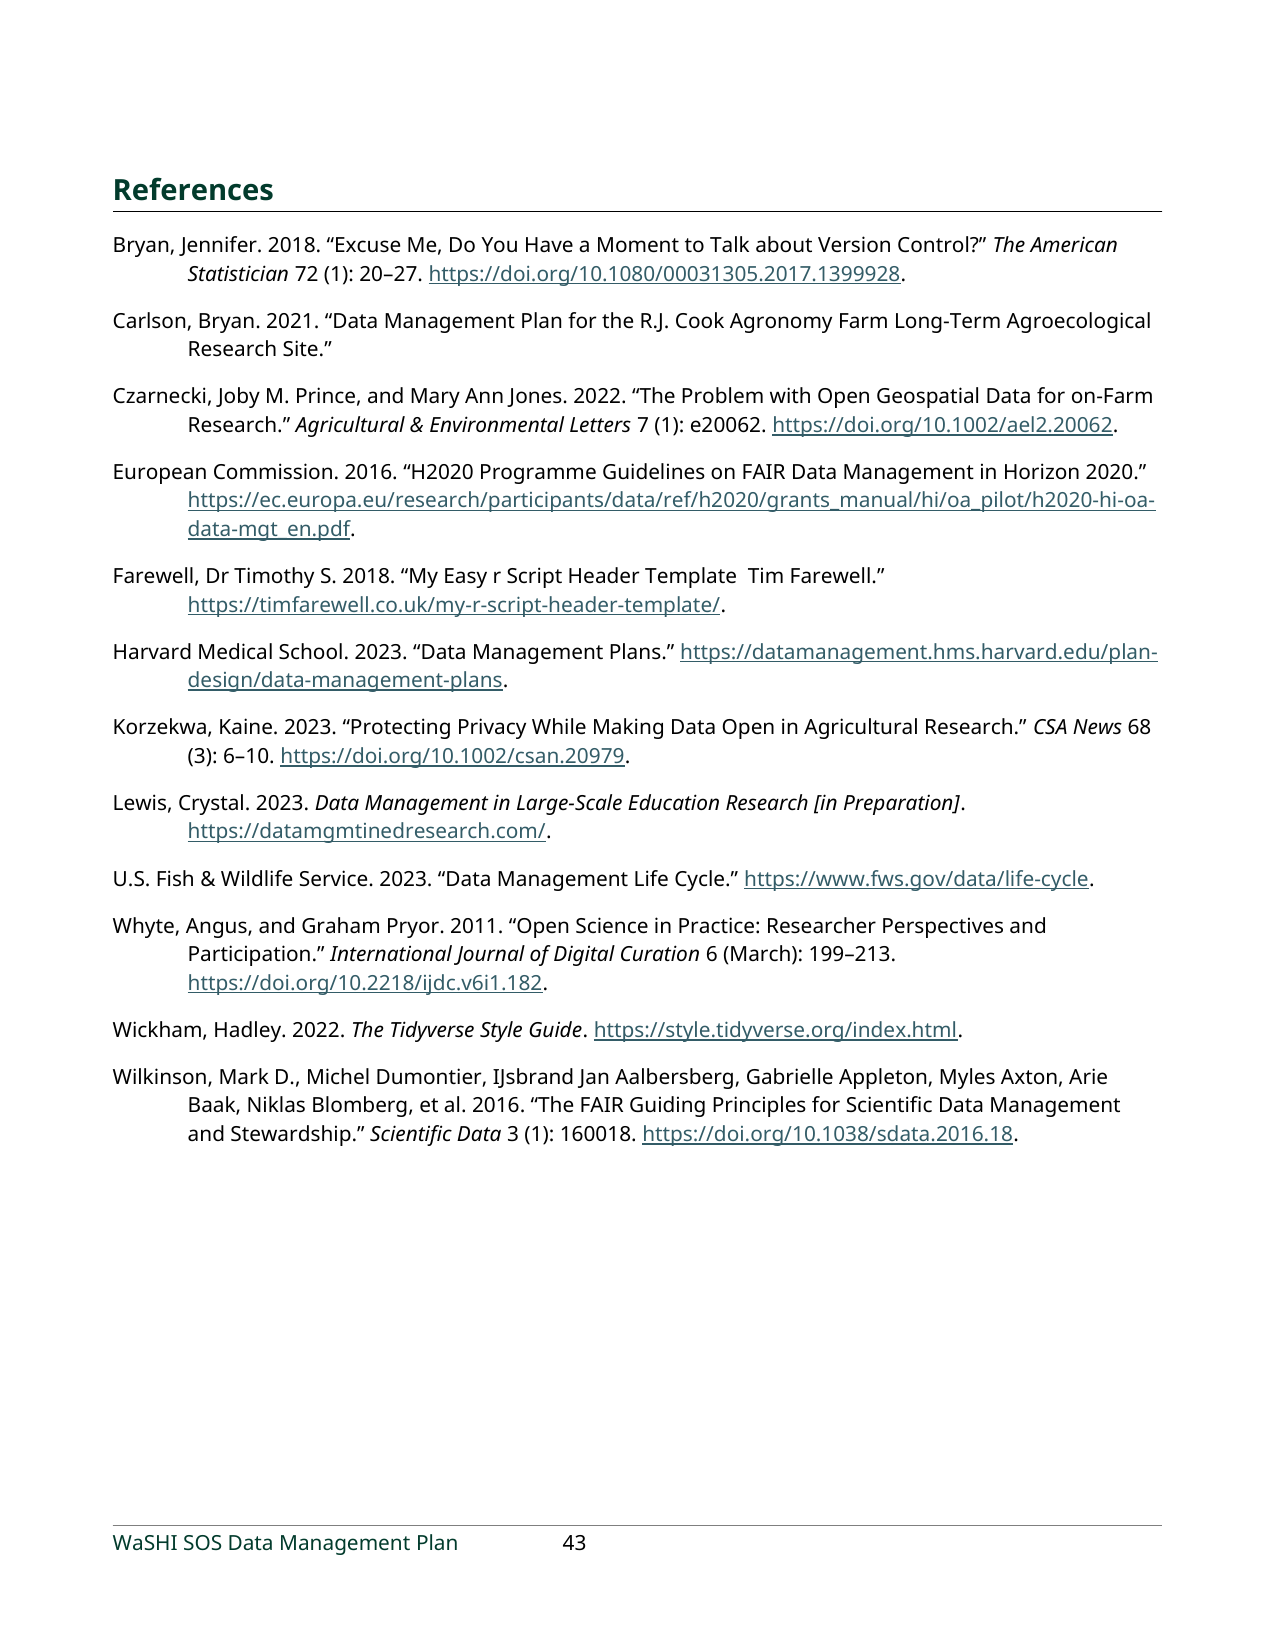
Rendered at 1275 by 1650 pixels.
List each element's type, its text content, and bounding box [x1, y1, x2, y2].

text Korzekwa, Kaine. 2023. “Protecting Privacy While Making Data Open in Agricultural Research.” CSA News 68 (3): 6–10. https://doi.org/10.1002/csan.20979. [112, 712, 1162, 769]
text Wilkinson, Mark D., Michel Dumontier, IJsbrand Jan Aalbersberg, Gabrielle Appleton, Myles Axton, Arie Baak, Niklas Blomberg, et al. 2016. “The FAIR Guiding Principles for Scientific Data Management and Stewardship.” Scientific Data 3 (1): 160018. https://doi.org/10.1038/sdata.2016.18. [112, 1062, 1162, 1147]
text Wickham, Hadley. 2022. The Tidyverse Style Guide. https://style.tidyverse.org/index.html. [112, 1015, 1162, 1043]
text Whyte, Angus, and Graham Pryor. 2011. “Open Science in Practice: Researcher Perspectives and Participation.” International Journal of Digital Curation 6 (March): 199–213. https://doi.org/10.2218/ijdc.v6i1.182. [112, 911, 1162, 996]
text Carlson, Bryan. 2021. “Data Management Plan for the R.J. Cook Agronomy Farm Long-Term Agroecological Research Site.” [112, 306, 1162, 363]
text Harvard Medical School. 2023. “Data Management Plans.” https://datamanagement.hms.harvard.edu/plan-design/data-management-plans. [112, 637, 1162, 694]
subtitle References [112, 169, 1162, 212]
text U.S. Fish & Wildlife Service. 2023. “Data Management Life Cycle.” https://www.fws.gov/data/life-cycle. [112, 864, 1162, 892]
text Bryan, Jennifer. 2018. “Excuse Me, Do You Have a Moment to Talk about Version Control?” The American Statistician 72 (1): 20–27. https://doi.org/10.1080/00031305.2017.1399928. [112, 230, 1162, 287]
text Czarnecki, Joby M. Prince, and Mary Ann Jones. 2022. “The Problem with Open Geospatial Data for on-Farm Research.” Agricultural & Environmental Letters 7 (1): e20062. https://doi.org/10.1002/ael2.20062. [112, 382, 1162, 438]
text Lewis, Crystal. 2023. Data Management in Large-Scale Education Research [in Preparation]. https://datamgmtinedresearch.com/. [112, 788, 1162, 845]
text European Commission. 2016. “H2020 Programme Guidelines on FAIR Data Management in Horizon 2020.” https://ec.europa.eu/research/participants/data/ref/h2020/grants_manual/hi/oa_pilot/h2020-hi-oa-data-mgt_en.pdf. [112, 457, 1162, 542]
text Farewell, Dr Timothy S. 2018. “My Easy r Script Header Template Tim Farewell.” https://timfarewell.co.uk/my-r-script-header-template/. [112, 561, 1162, 618]
